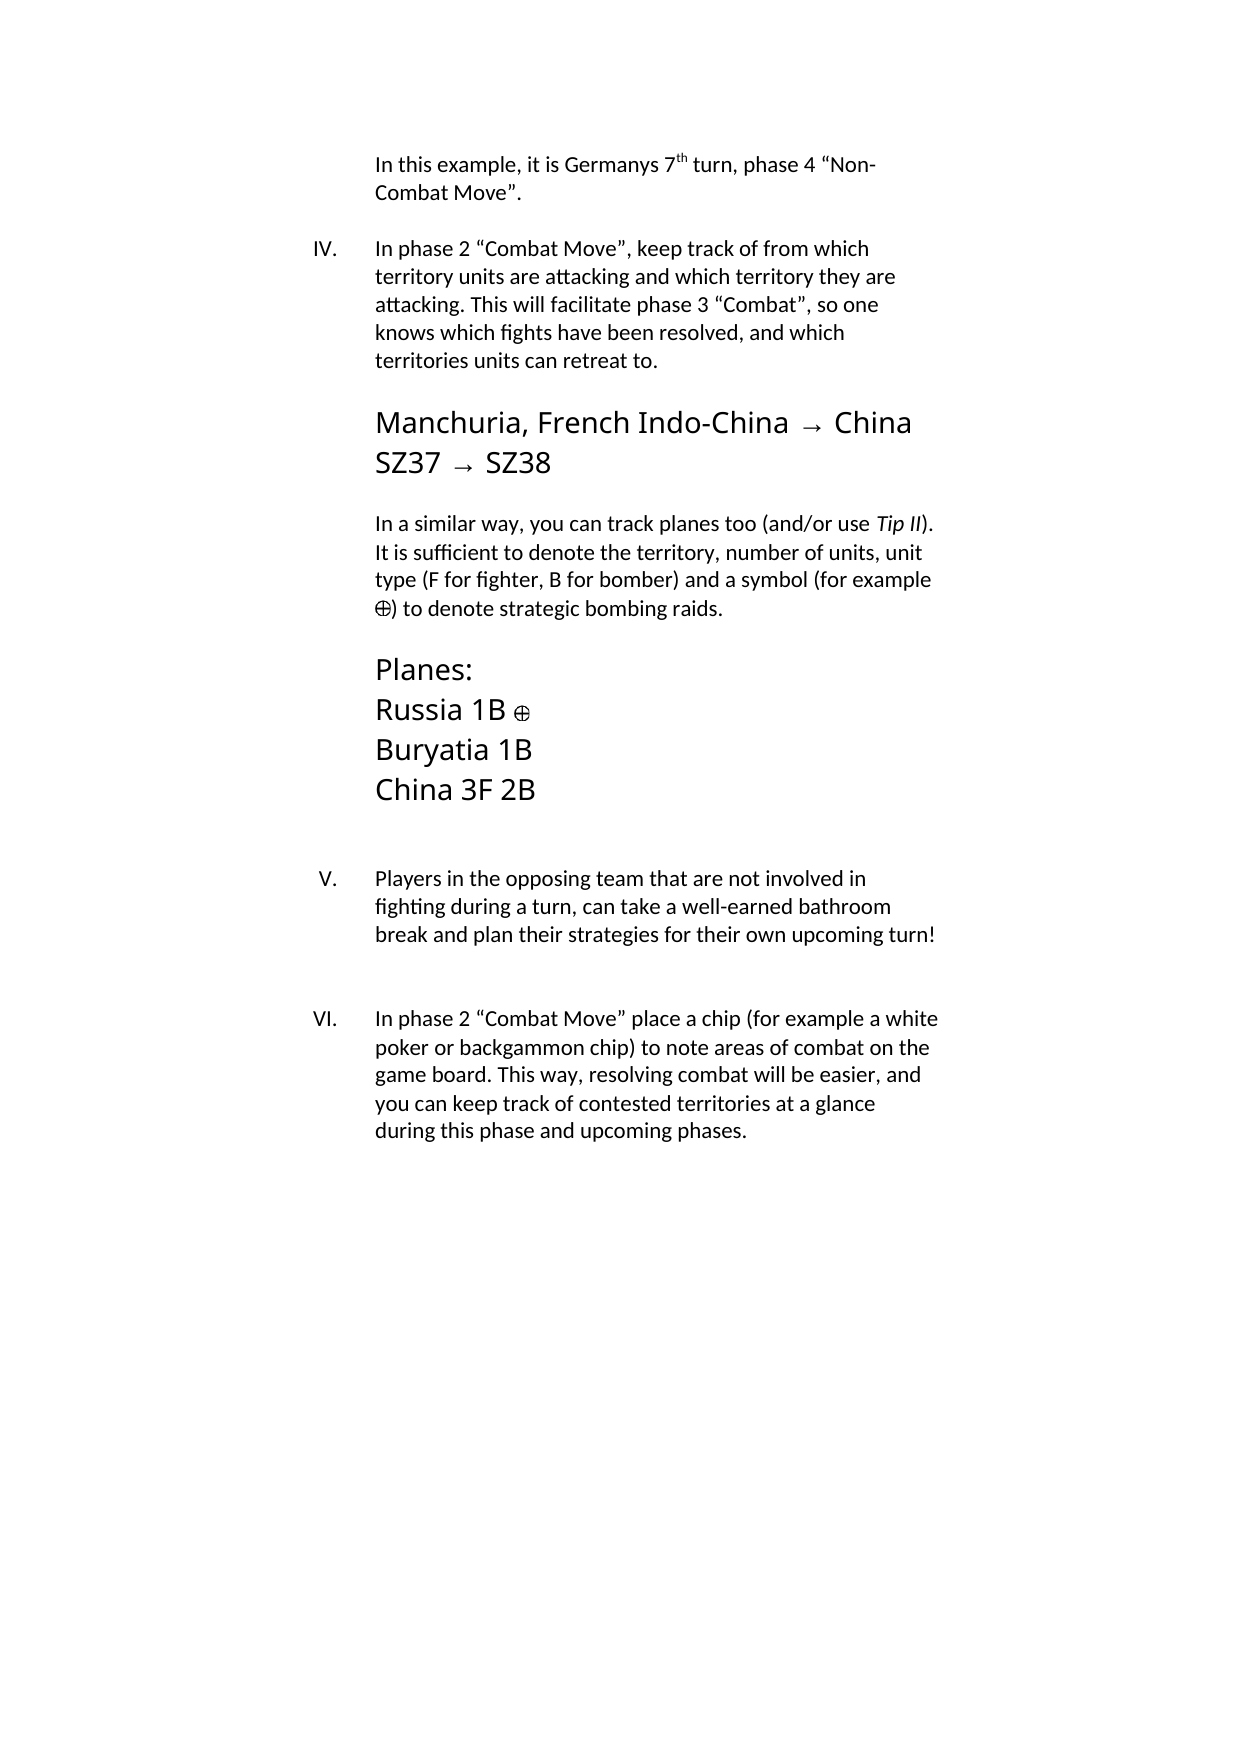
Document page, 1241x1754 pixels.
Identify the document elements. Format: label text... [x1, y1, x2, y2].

list In phase 2 “Combat Move” place a chip (for example a white poker or backgammon chip) to note areas of combat on the game board. This way, resolving combat will be easier, and you can keep track of contested territories at a glance during this phase and upcoming phases. [337, 1004, 940, 1145]
picture [375, 600, 391, 616]
picture [513, 705, 530, 721]
list Players in the opposing team that are not involved in fighting during a turn, can take a well-earned bathroom break and plan their strategies for their own upcoming turn! [337, 864, 940, 1004]
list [337, 150, 940, 234]
list Russia 1B Buryatia 1B [375, 689, 940, 769]
list In phase 2 “Combat Move”, keep track of from which territory units are attacking and which territory they are attacking. This will facilitate phase 3 “Combat”, so one knows which fights have been resolved, and which territories units can retreat to. Manchuria, French Indo-China → China SZ37 → SZ38 In a similar way, you can track planes too (and/or use Tip II). It is sufficient to denote the territory, number of units, unit type (F for fighter, B for bomber) and a symbol (for example ) to denote strategic bombing raids. Planes: [337, 234, 940, 689]
list China 3F 2B [375, 769, 940, 864]
